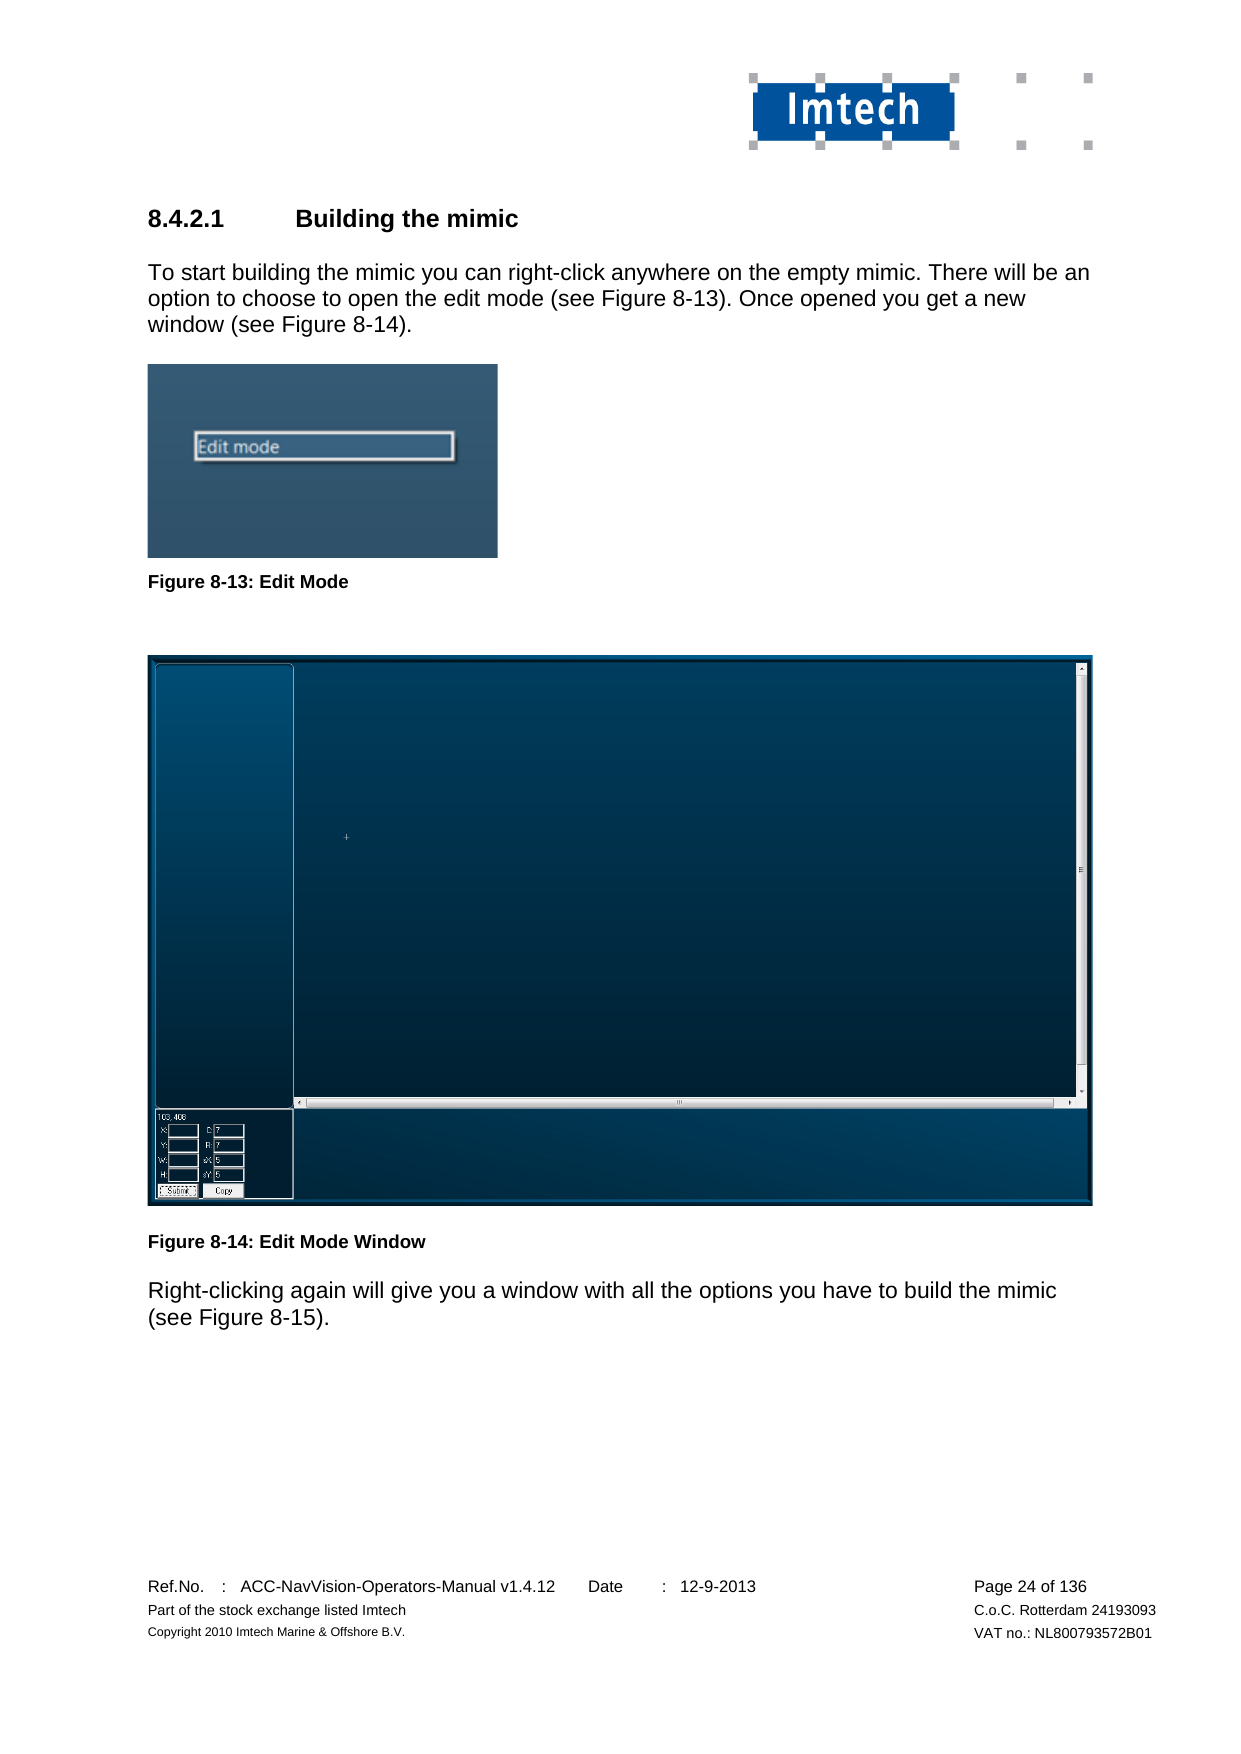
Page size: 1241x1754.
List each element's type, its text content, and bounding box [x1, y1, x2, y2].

text To start building the mimic you can right-click anywhere on the empty mimic. There will be an option to choose to open the edit mode (see Figure 8-13). Once opened you get a new window (see Figure 8-14). [148, 259, 1093, 338]
text Figure 8-14: Edit Mode Window [148, 1231, 1093, 1252]
picture [474, 655, 489, 661]
picture [147, 364, 498, 558]
picture [154, 655, 172, 664]
picture [748, 73, 1093, 150]
subtitle Building the mimic [148, 204, 1093, 232]
picture [178, 655, 203, 663]
picture [226, 655, 277, 663]
text Figure 8-13: Edit Mode [148, 570, 1093, 592]
picture [147, 655, 1093, 1206]
text Right-clicking again will give you a window with all the options you have to build the mimic (see Figure 8-15). [148, 1277, 1093, 1330]
